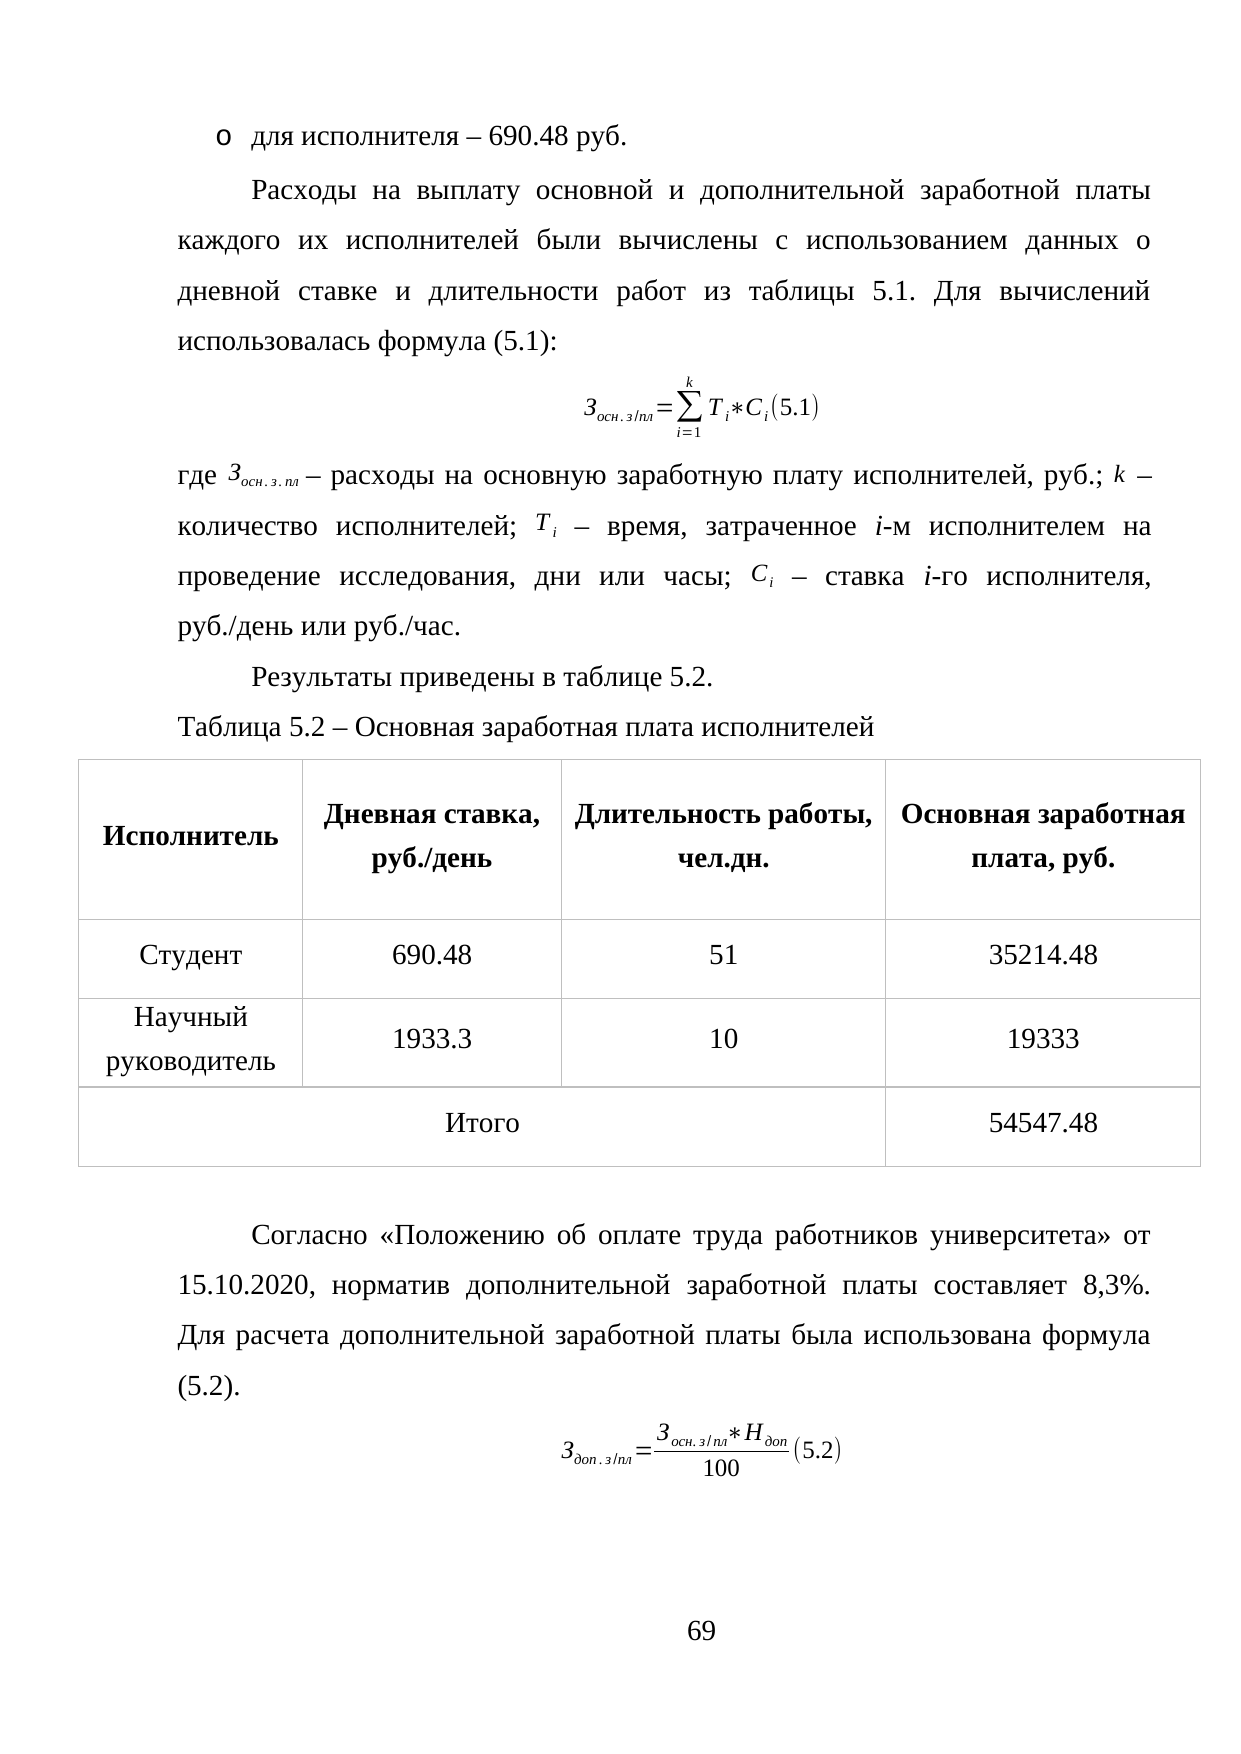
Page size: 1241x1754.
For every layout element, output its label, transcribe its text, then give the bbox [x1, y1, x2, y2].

text Расходы на выплату основной и дополнительной заработной платы каждого их исполнителей были вычислены с использованием данных о дневной ставке и длительности работ из таблицы 5.1. Для вычислений использовалась формула (5.1): [177, 172, 1152, 357]
table_cell 1933.3 [303, 999, 561, 1086]
table_cell 19333 [886, 999, 1200, 1086]
table_cell 690.48 [303, 920, 561, 998]
table_cell 54547.48 [886, 1088, 1200, 1166]
table_header Длительность работы, чел.дн. [562, 760, 885, 919]
text где – расходы на основную заработную плату исполнителей, руб.; – количество исполнителей; – время, затраченное i-м исполнителем на проведение исследования, дни или часы; – ставка i-го исполнителя, руб./день или руб./час. [177, 457, 1152, 642]
table_cell 51 [562, 920, 885, 998]
table_header Исполнитель [79, 760, 302, 919]
table_cell Научный руководитель [79, 999, 302, 1086]
table_cell Студент [79, 920, 302, 998]
table_cell 35214.48 [886, 920, 1200, 998]
text Согласно «Положению об оплате труда работников университета» от 15.10.2020, норматив дополнительной заработной платы составляет 8,3%. Для расчета дополнительной заработной платы была использована формула (5.2). [177, 1217, 1152, 1401]
list для исполнителя – 690.48 руб. [177, 118, 1152, 154]
table_header Основная заработная плата, руб. [886, 760, 1200, 919]
table_cell Итого [79, 1088, 885, 1166]
table_cell 10 [562, 999, 885, 1086]
text Таблица 5.2 – Основная заработная плата исполнителей [177, 709, 1152, 743]
table_header Дневная ставка, руб./день [303, 760, 561, 919]
text Результаты приведены в таблице 5.2. [177, 659, 1152, 692]
